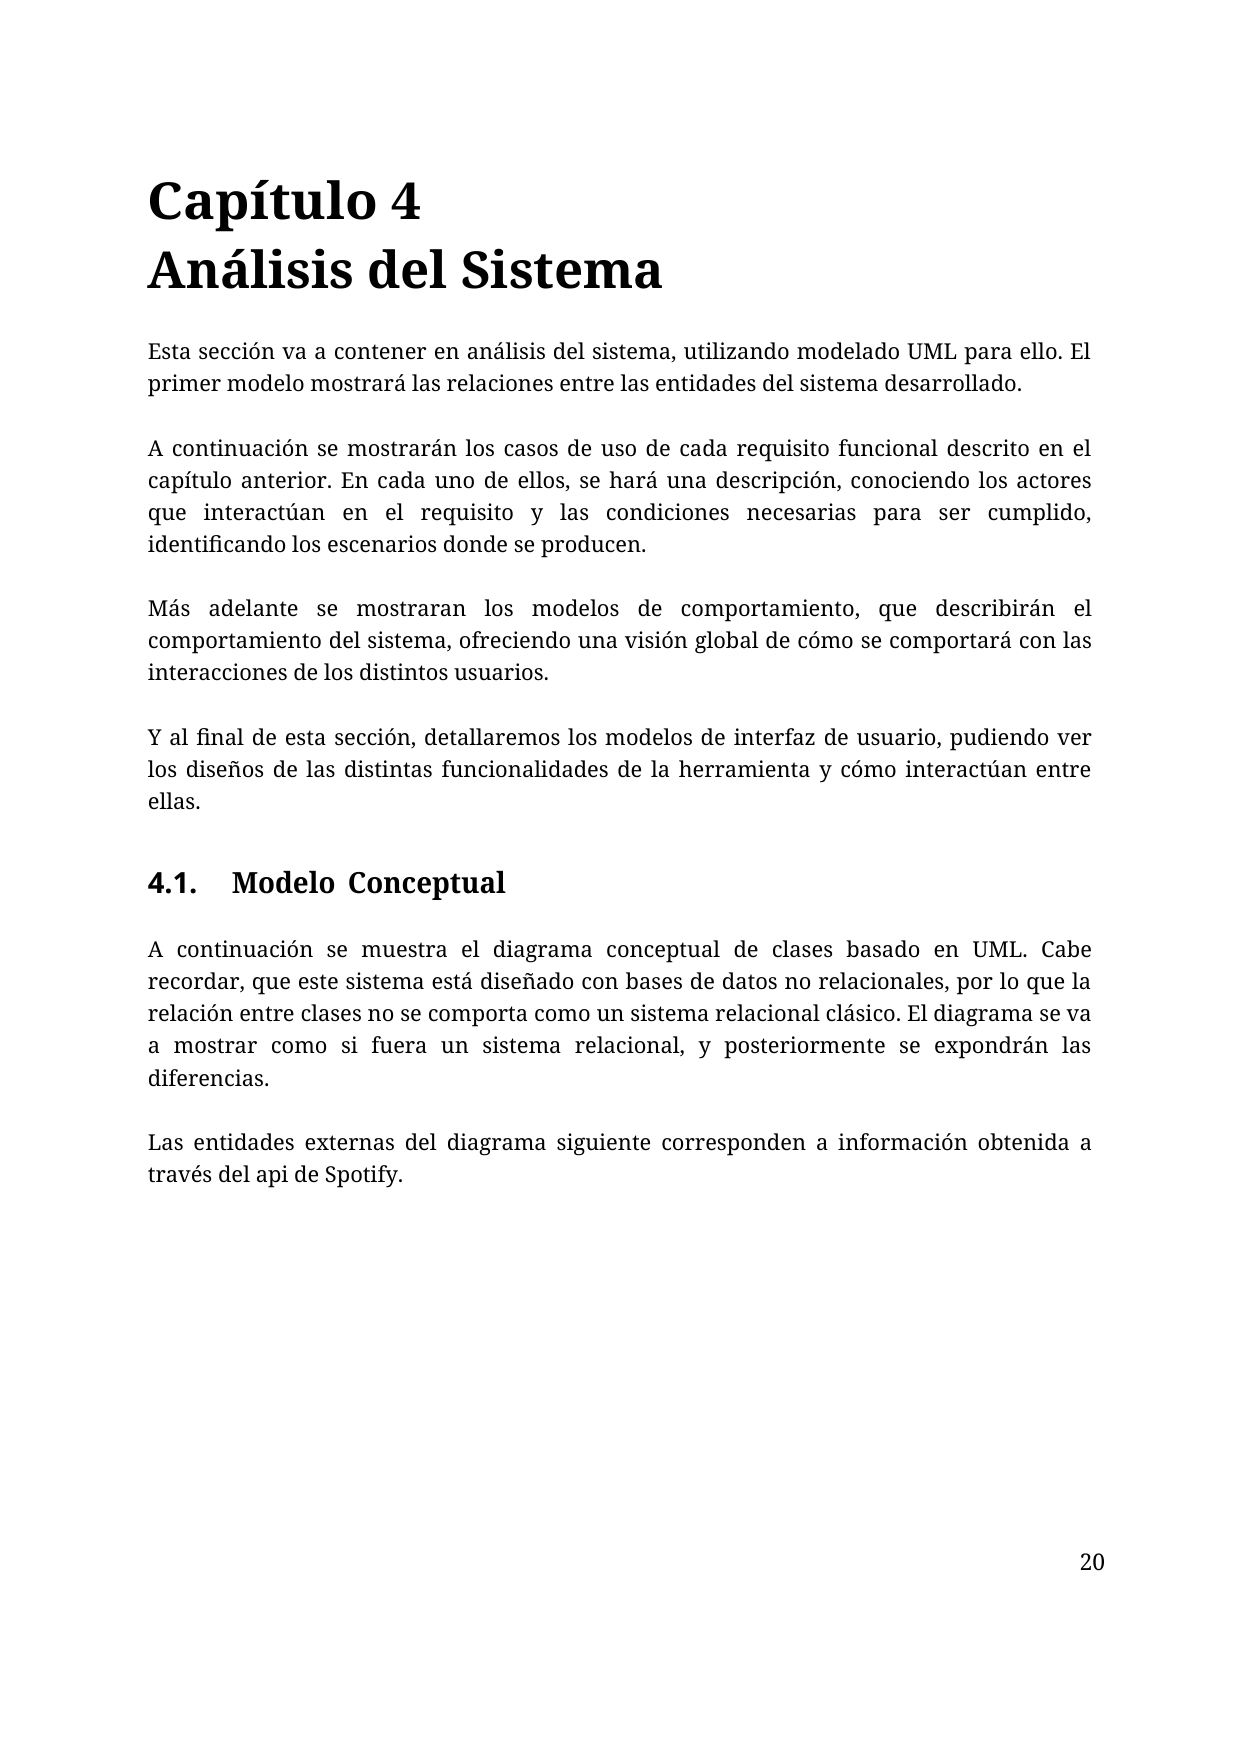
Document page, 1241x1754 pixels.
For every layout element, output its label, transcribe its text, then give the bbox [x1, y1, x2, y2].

subtitle Modelo Conceptual [148, 862, 1105, 902]
text Más adelante se mostraran los modelos de comportamiento, que describirán el comportamiento del sistema, ofreciendo una visión global de cómo se comportará con las interacciones de los distintos usuarios. [148, 593, 1093, 687]
text A continuación se mostrarán los casos de uso de cada requisito funcional descrito en el capítulo anterior. En cada uno de ellos, se hará una descripción, conociendo los actores que interactúan en el requisito y las condiciones necesarias para ser cumplido, identificando los escenarios donde se producen. [148, 432, 1093, 558]
text Esta sección va a contener en análisis del sistema, utilizando modelado UML para ello. El primer modelo mostrará las relaciones entre las entidades del sistema desarrollado. [148, 336, 1093, 398]
subtitle Análisis del Sistema [148, 234, 1105, 304]
subtitle Capítulo 4 [148, 165, 1105, 234]
text Y al final de esta sección, detallaremos los modelos de interfaz de usuario, pudiendo ver los diseños de las distintas funcionalidades de la herramienta y cómo interactúan entre ellas. [148, 722, 1093, 816]
text A continuación se muestra el diagrama conceptual de clases basado en UML. Cabe recordar, que este sistema está diseñado con bases de datos no relacionales, por lo que la relación entre clases no se comporta como un sistema relacional clásico. El diagrama se va a mostrar como si fuera un sistema relacional, y posteriormente se expondrán las diferencias. [148, 934, 1093, 1092]
text Las entidades externas del diagrama siguiente corresponden a información obtenida a través del api de Spotify. [148, 1127, 1093, 1189]
